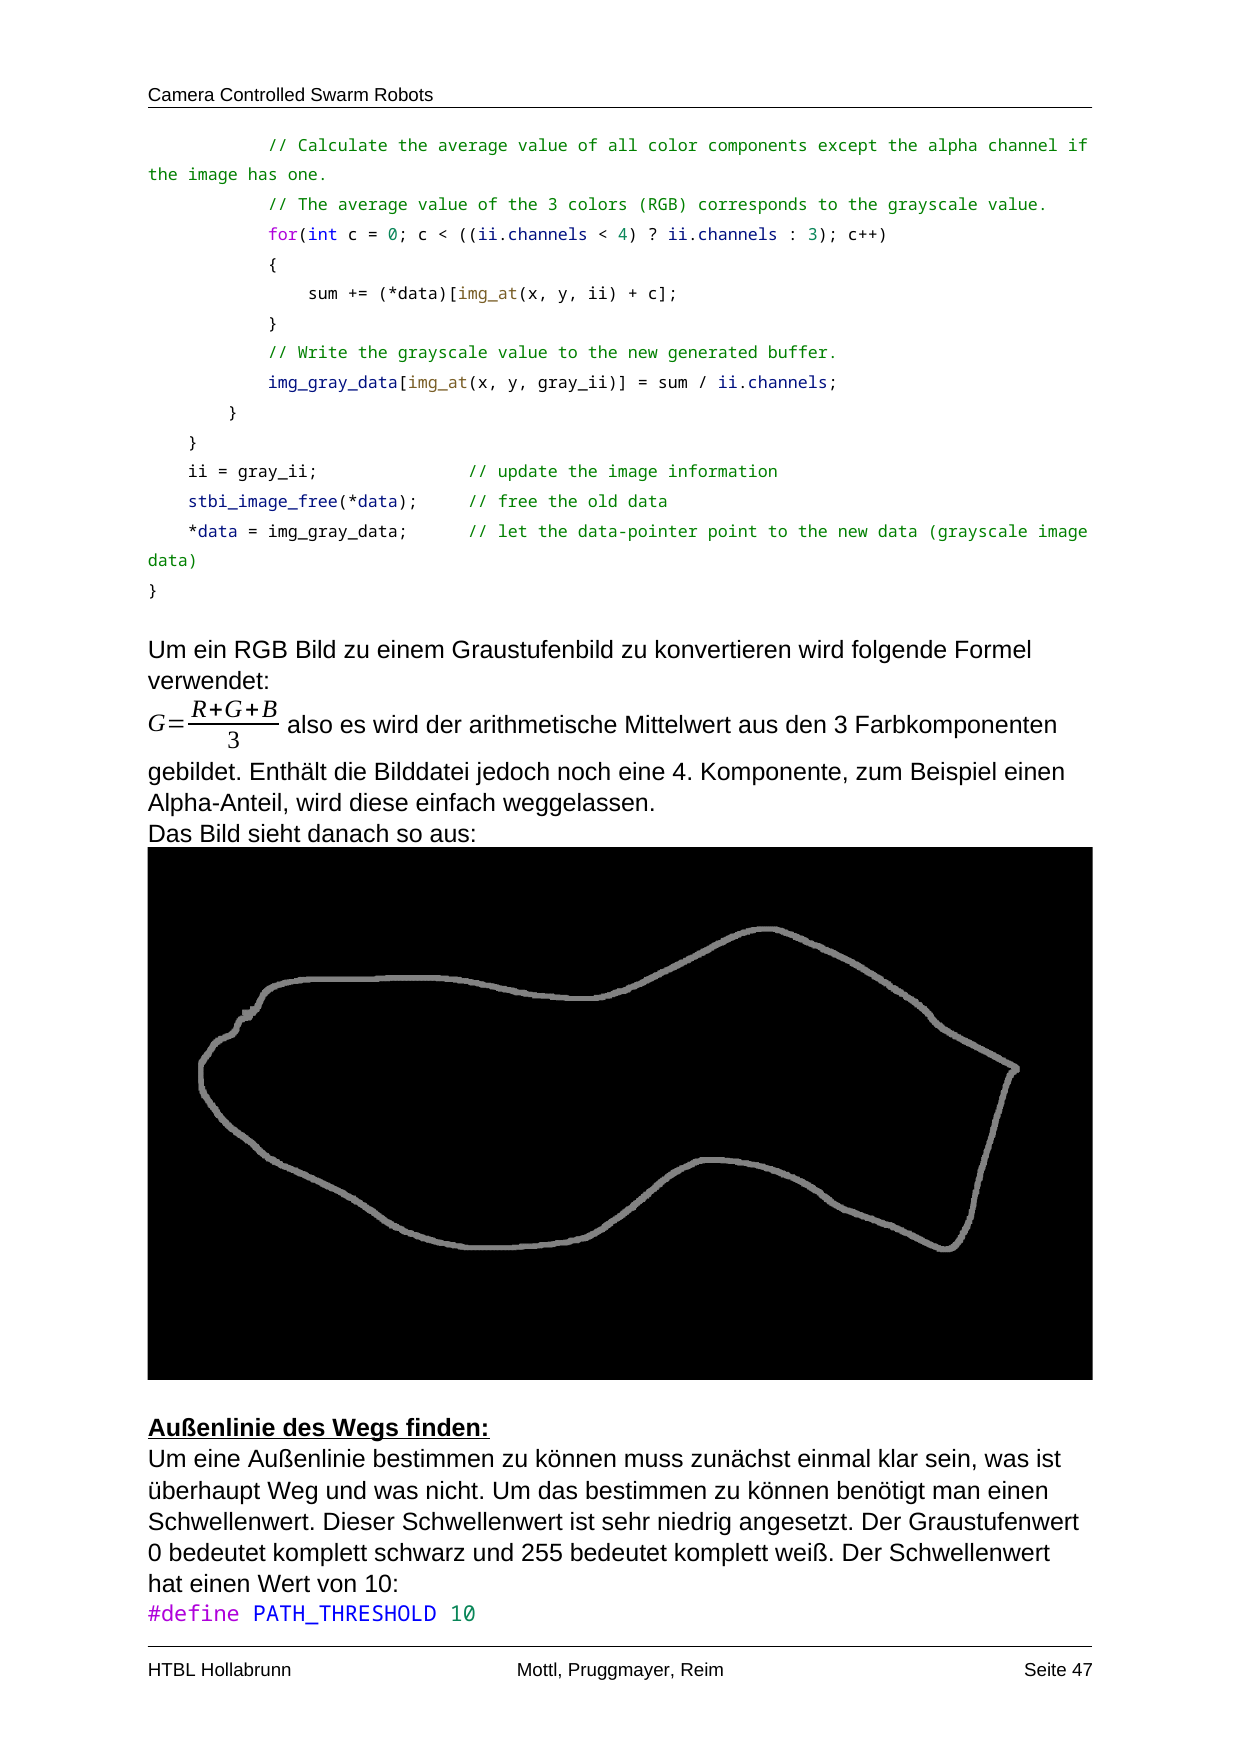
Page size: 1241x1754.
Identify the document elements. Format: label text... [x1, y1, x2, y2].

text sum += (*data)[img_at(x, y, ii) + c]; [148, 275, 1092, 304]
text *data = img_gray_data; // let the data-pointer point to the new data (grayscale image data) [148, 512, 1092, 572]
text { [148, 245, 1092, 275]
text img_gray_data[img_at(x, y, gray_ii)] = sum / ii.channels; [148, 364, 1092, 393]
picture [147, 847, 1093, 1380]
text // Calculate the average value of all color components except the alpha channel if the image has one. [148, 126, 1092, 186]
text also es wird der arithmetische Mittelwert aus den 3 Farbkomponenten gebildet. Enthält die Bilddatei jedoch noch eine 4. Komponente, zum Beispiel einen Alpha-Anteil, wird diese einfach weggelassen. Das Bild sieht danach so aus: [148, 695, 1092, 847]
text Um ein RGB Bild zu einem Graustufenbild zu konvertieren wird folgende Formel verwendet: [148, 633, 1092, 695]
text ii = gray_ii; // update the image information [148, 453, 1092, 483]
text Außenlinie des Wegs finden: [148, 1411, 1092, 1442]
text Um eine Außenlinie bestimmen zu können muss zunächst einmal klar sein, was ist überhaupt Weg und was nicht. Um das bestimmen zu können benötigt man einen Schwellenwert. Dieser Schwellenwert ist sehr niedrig angesetzt. Der Graustufenwert 0 bedeutet komplett schwarz und 255 bedeutet komplett weiß. Der Schwellenwert hat einen Wert von 10: [148, 1442, 1092, 1598]
text } [148, 304, 1092, 334]
text } [148, 572, 1092, 601]
text stbi_image_free(*data); // free the old data [148, 483, 1092, 512]
text #define PATH_THRESHOLD 10 [148, 1598, 1092, 1628]
text } [148, 423, 1092, 453]
text for(int c = 0; c < ((ii.channels < 4) ? ii.channels : 3); c++) [148, 215, 1092, 245]
text } [148, 393, 1092, 423]
text // The average value of the 3 colors (RGB) corresponds to the grayscale value. [148, 186, 1092, 215]
text // Write the grayscale value to the new generated buffer. [148, 334, 1092, 364]
